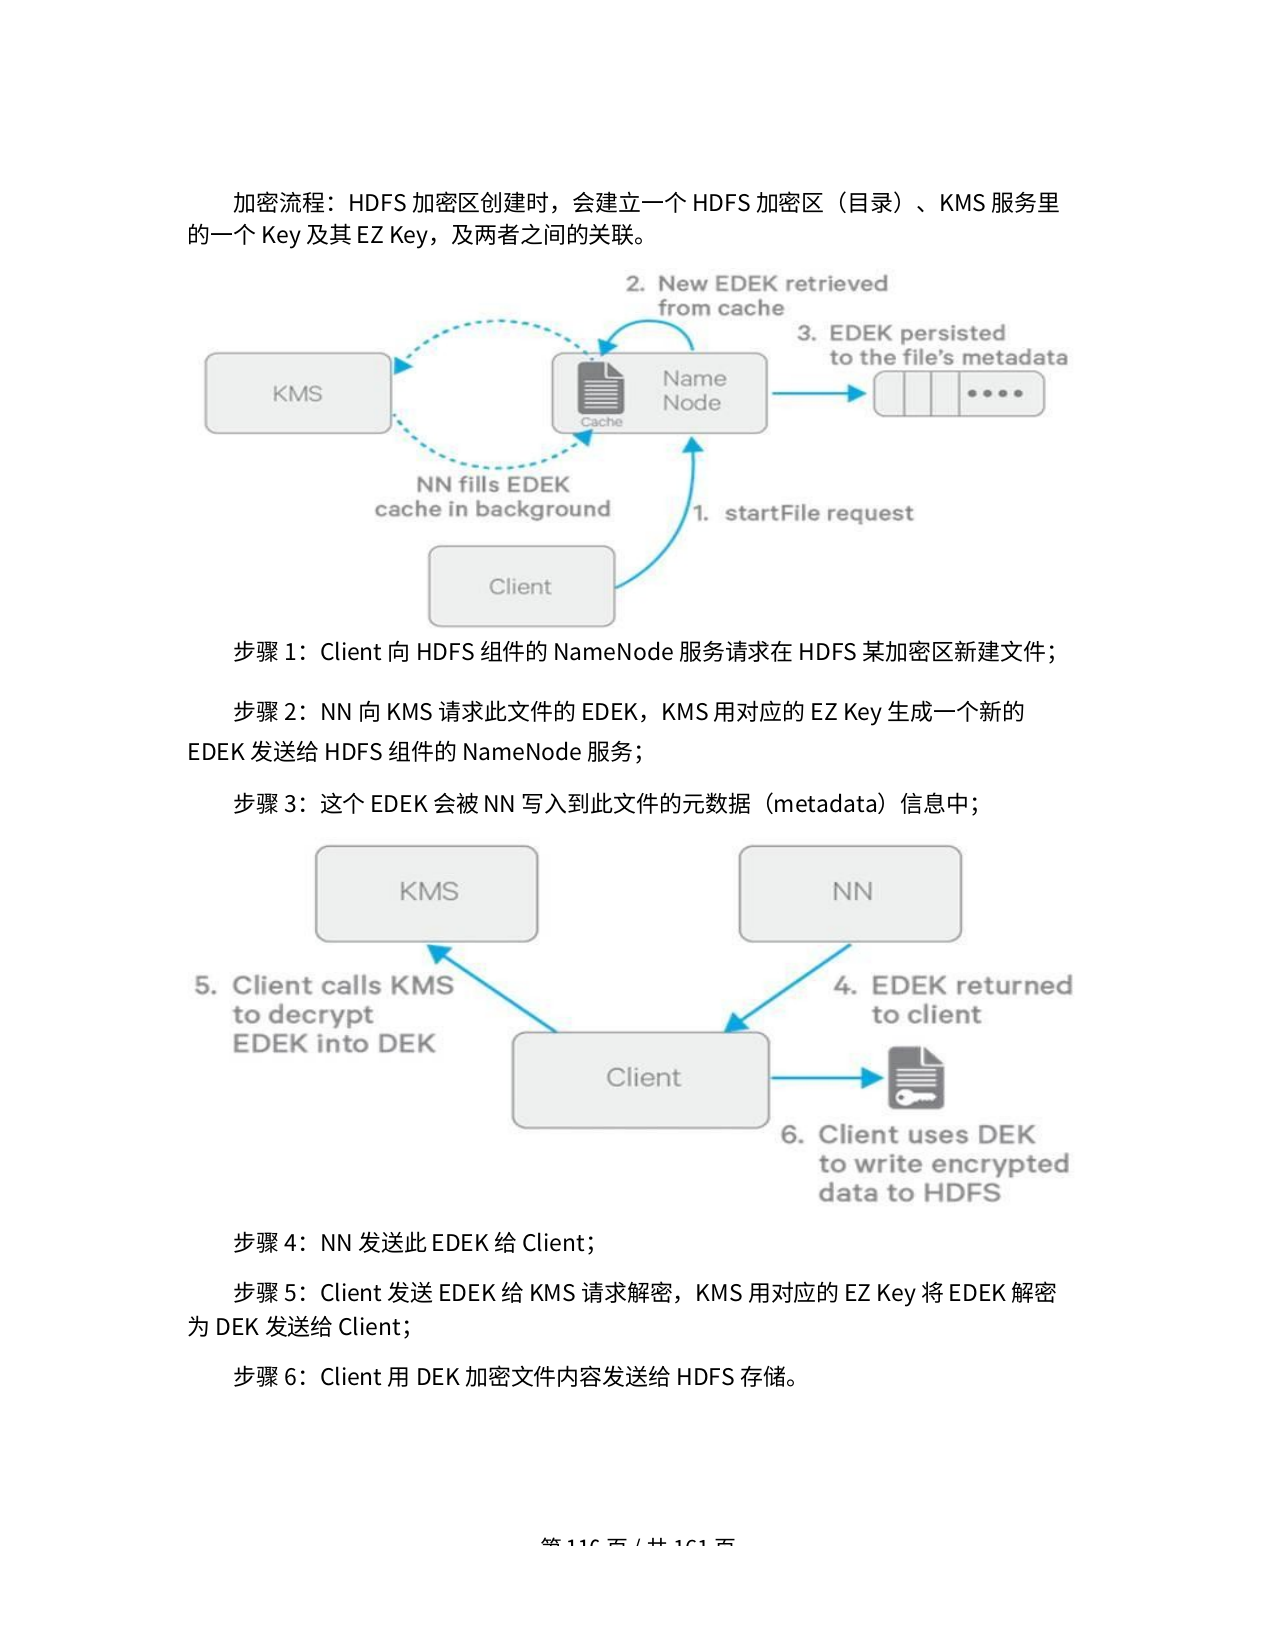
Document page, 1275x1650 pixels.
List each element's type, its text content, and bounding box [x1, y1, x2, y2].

picture [187, 837, 1080, 1212]
picture [187, 268, 1085, 635]
text 步骤 6：Client 用 DEK 加密文件内容发送给 HDFS 存储。 [233, 1358, 1110, 1392]
text 步骤 5：Client 发送EDEK 给 KMS 请求解密，KMS 用对应的EZ Key 将EDEK 解密为 DEK 发送给Client； [187, 1275, 1074, 1342]
text 步骤 3：这个EDEK 会被NN 写入到此文件的元数据（metadata）信息中； [233, 786, 1110, 819]
text EDEK 发送给 HDFS 组件的 NameNode 服务； [187, 727, 1110, 769]
text 加密流程：HDFS 加密区创建时，会建立一个 HDFS 加密区（目录）、KMS 服务里的一个 Key 及其EZ Key，及两者之间的关联。 [187, 185, 1076, 250]
